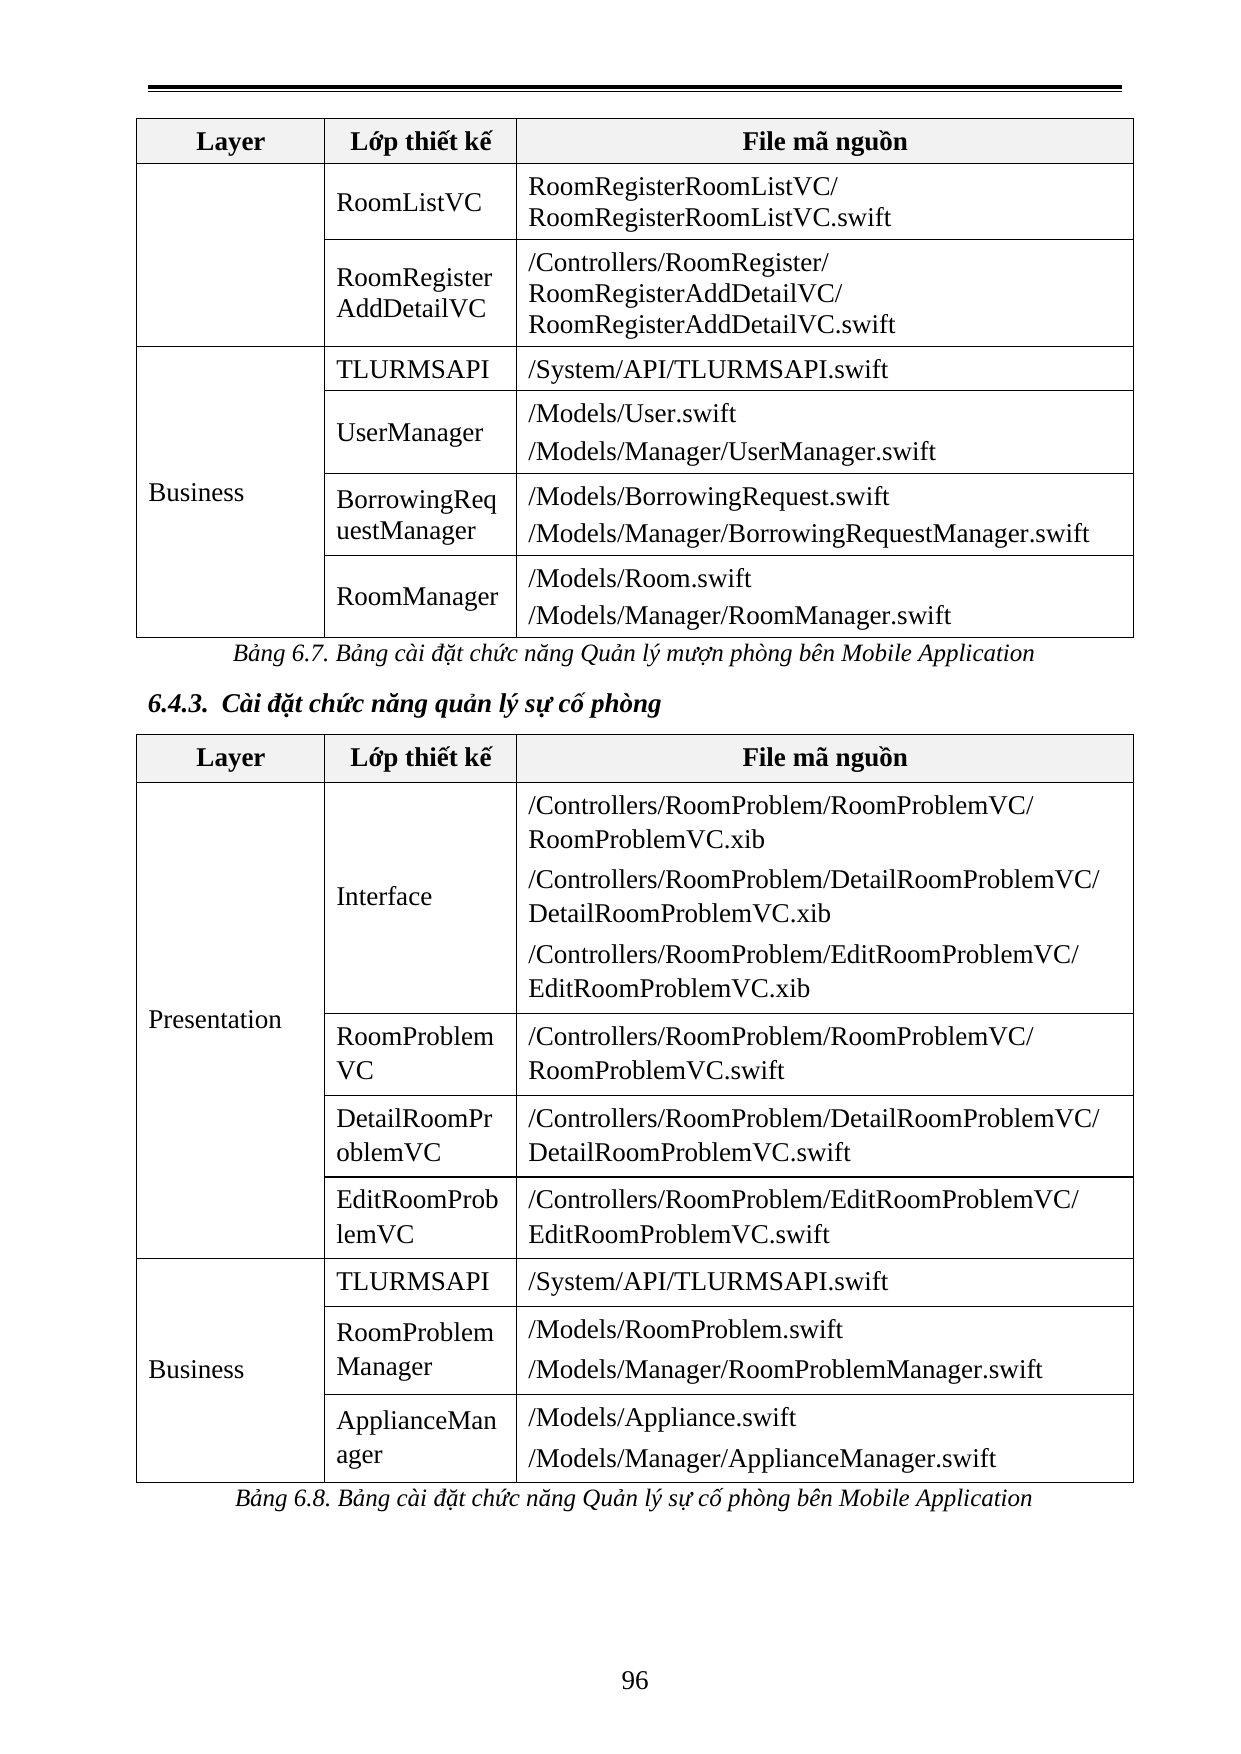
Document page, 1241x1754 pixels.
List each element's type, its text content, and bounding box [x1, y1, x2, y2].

table_cell /Models/Appliance.swift /Models/Manager/ApplianceManager.swift [517, 1395, 1133, 1482]
table_cell /Controllers/RoomProblem/DetailRoomProblemVC/DetailRoomProblemVC.swift [517, 1096, 1133, 1176]
table_cell /Controllers/RoomProblem/RoomProblemVC/RoomProblemVC.swift [517, 1014, 1133, 1094]
table_cell TLURMSAPI [325, 347, 516, 390]
table_header File mã nguồn [517, 735, 1133, 782]
table_cell RoomProblemVC [325, 1014, 516, 1094]
table_cell EditRoomProblemVC [325, 1178, 516, 1258]
table_cell Business [137, 1259, 324, 1482]
table_header Layer [137, 119, 324, 163]
table_cell RoomRegisterAddDetailVC [325, 240, 516, 346]
table_header File mã nguồn [517, 119, 1133, 163]
table_cell /System/API/TLURMSAPI.swift [517, 347, 1133, 390]
table_cell /Models/User.swift /Models/Manager/UserManager.swift [517, 391, 1133, 472]
table_cell Business [137, 347, 324, 637]
table_cell /Controllers/RoomProblem/RoomProblemVC/RoomProblemVC.xib /Controllers/RoomProblem/DetailRoomProblemVC/DetailRoomProblemVC.xib /Controllers/RoomProblem/EditRoomProblemVC/EditRoomProblemVC.xib [517, 783, 1133, 1013]
table_cell UserManager [325, 391, 516, 472]
table_cell BorrowingRequestManager [325, 474, 516, 554]
table_cell /Controllers/RoomRegister/RoomRegisterAddDetailVC/RoomRegisterAddDetailVC.swift [517, 240, 1133, 346]
table_cell /System/API/TLURMSAPI.swift [517, 1259, 1133, 1306]
table_cell RoomManager [325, 556, 516, 637]
table_header Lớp thiết kế [325, 735, 516, 782]
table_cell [517, 164, 1133, 239]
table_cell /Controllers/RoomProblem/EditRoomProblemVC/EditRoomProblemVC.swift [517, 1178, 1133, 1258]
table_cell /Models/BorrowingRequest.swift /Models/Manager/BorrowingRequestManager.swift [517, 474, 1133, 554]
table_cell Presentation [137, 783, 324, 1258]
table_cell TLURMSAPI [325, 1259, 516, 1306]
table_cell ApplianceManager [325, 1395, 516, 1482]
table_cell /Models/Room.swift /Models/Manager/RoomManager.swift [517, 556, 1133, 637]
table_cell DetailRoomProblemVC [325, 1096, 516, 1176]
table_header Lớp thiết kế [325, 119, 516, 163]
table_cell /Models/RoomProblem.swift /Models/Manager/RoomProblemManager.swift [517, 1307, 1133, 1394]
subtitle Cài đặt chức năng quản lý sự cố phòng [148, 687, 1122, 718]
table_header Layer [137, 735, 324, 782]
table_cell RoomProblemManager [325, 1307, 516, 1394]
table_cell RoomRegisterRoomListVC [325, 164, 516, 239]
table_cell Interface [325, 783, 516, 1013]
